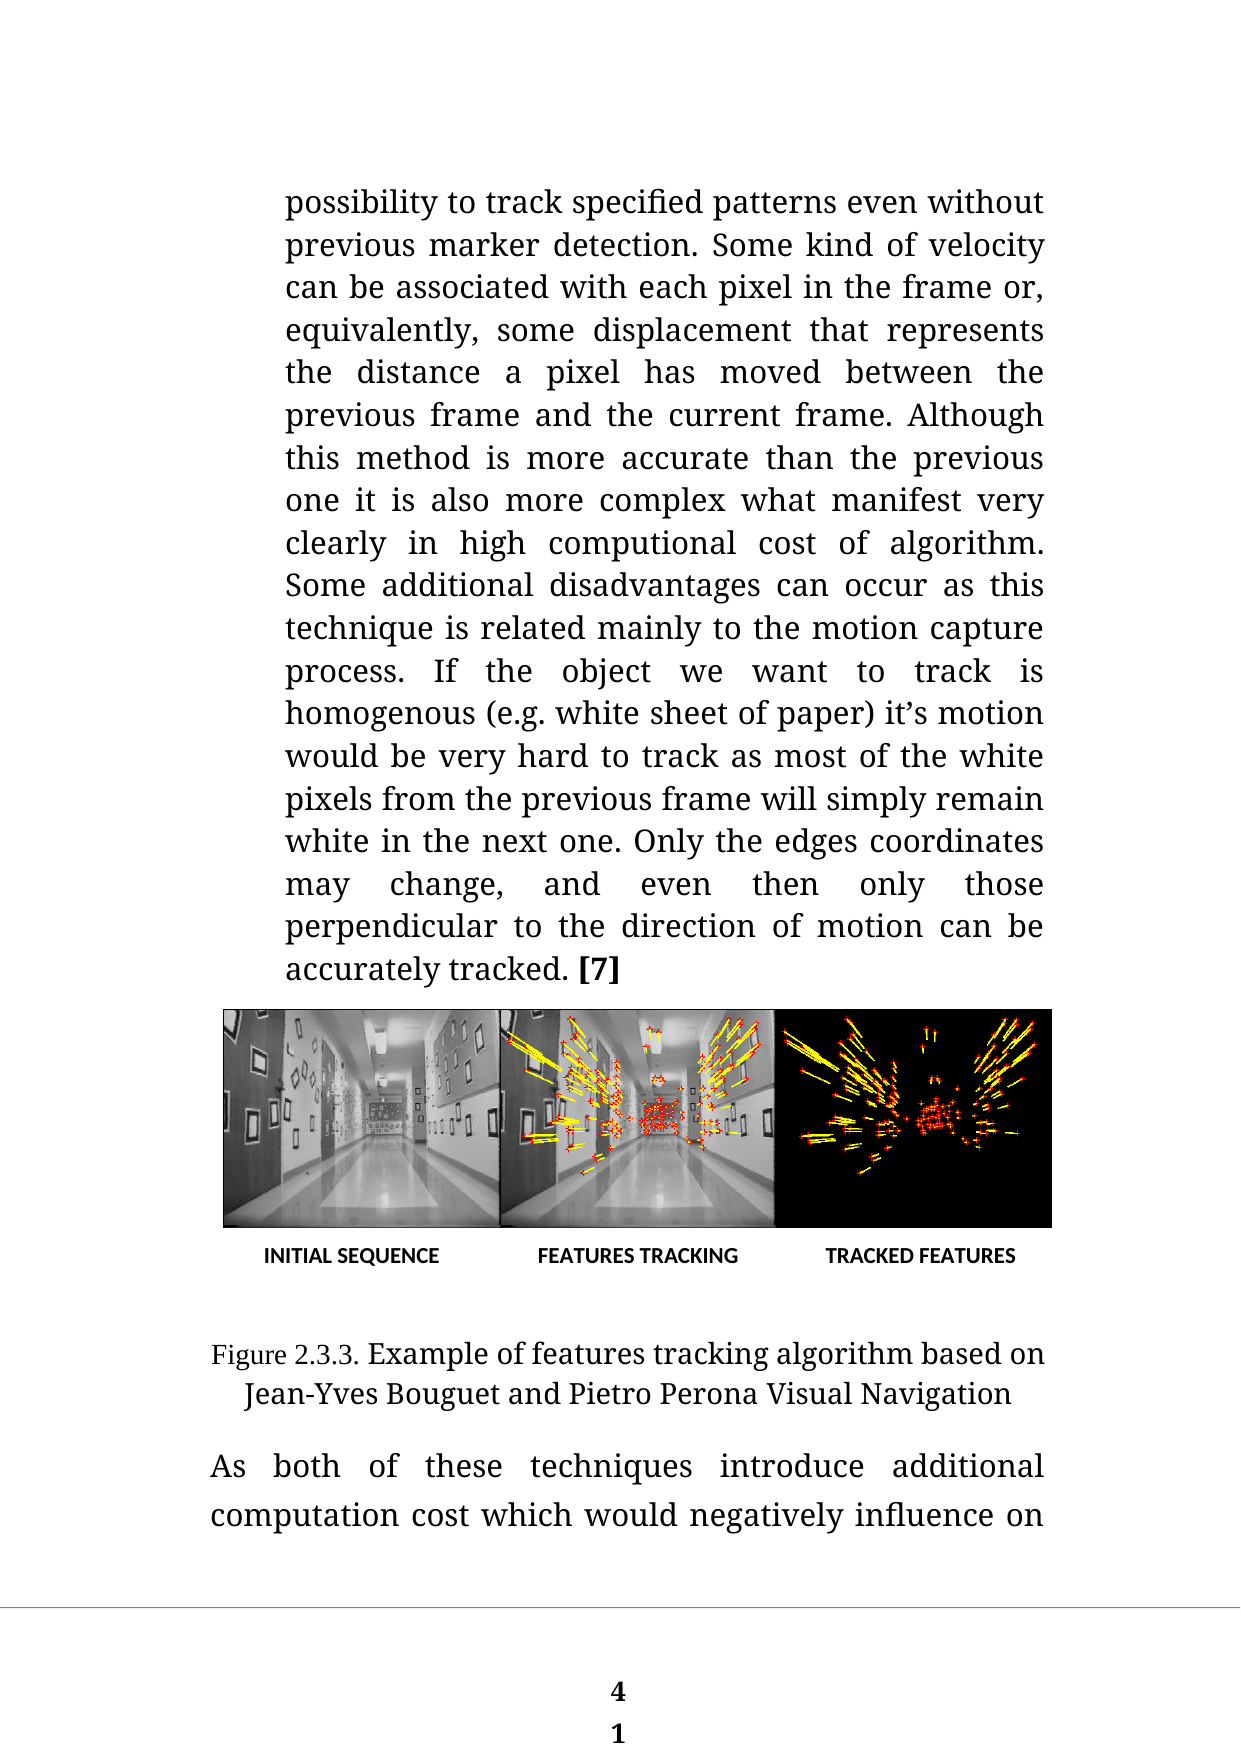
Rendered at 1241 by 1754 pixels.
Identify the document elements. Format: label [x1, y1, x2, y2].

picture [223, 1009, 1052, 1228]
text [285, 180, 1045, 989]
text [210, 1444, 1045, 1535]
